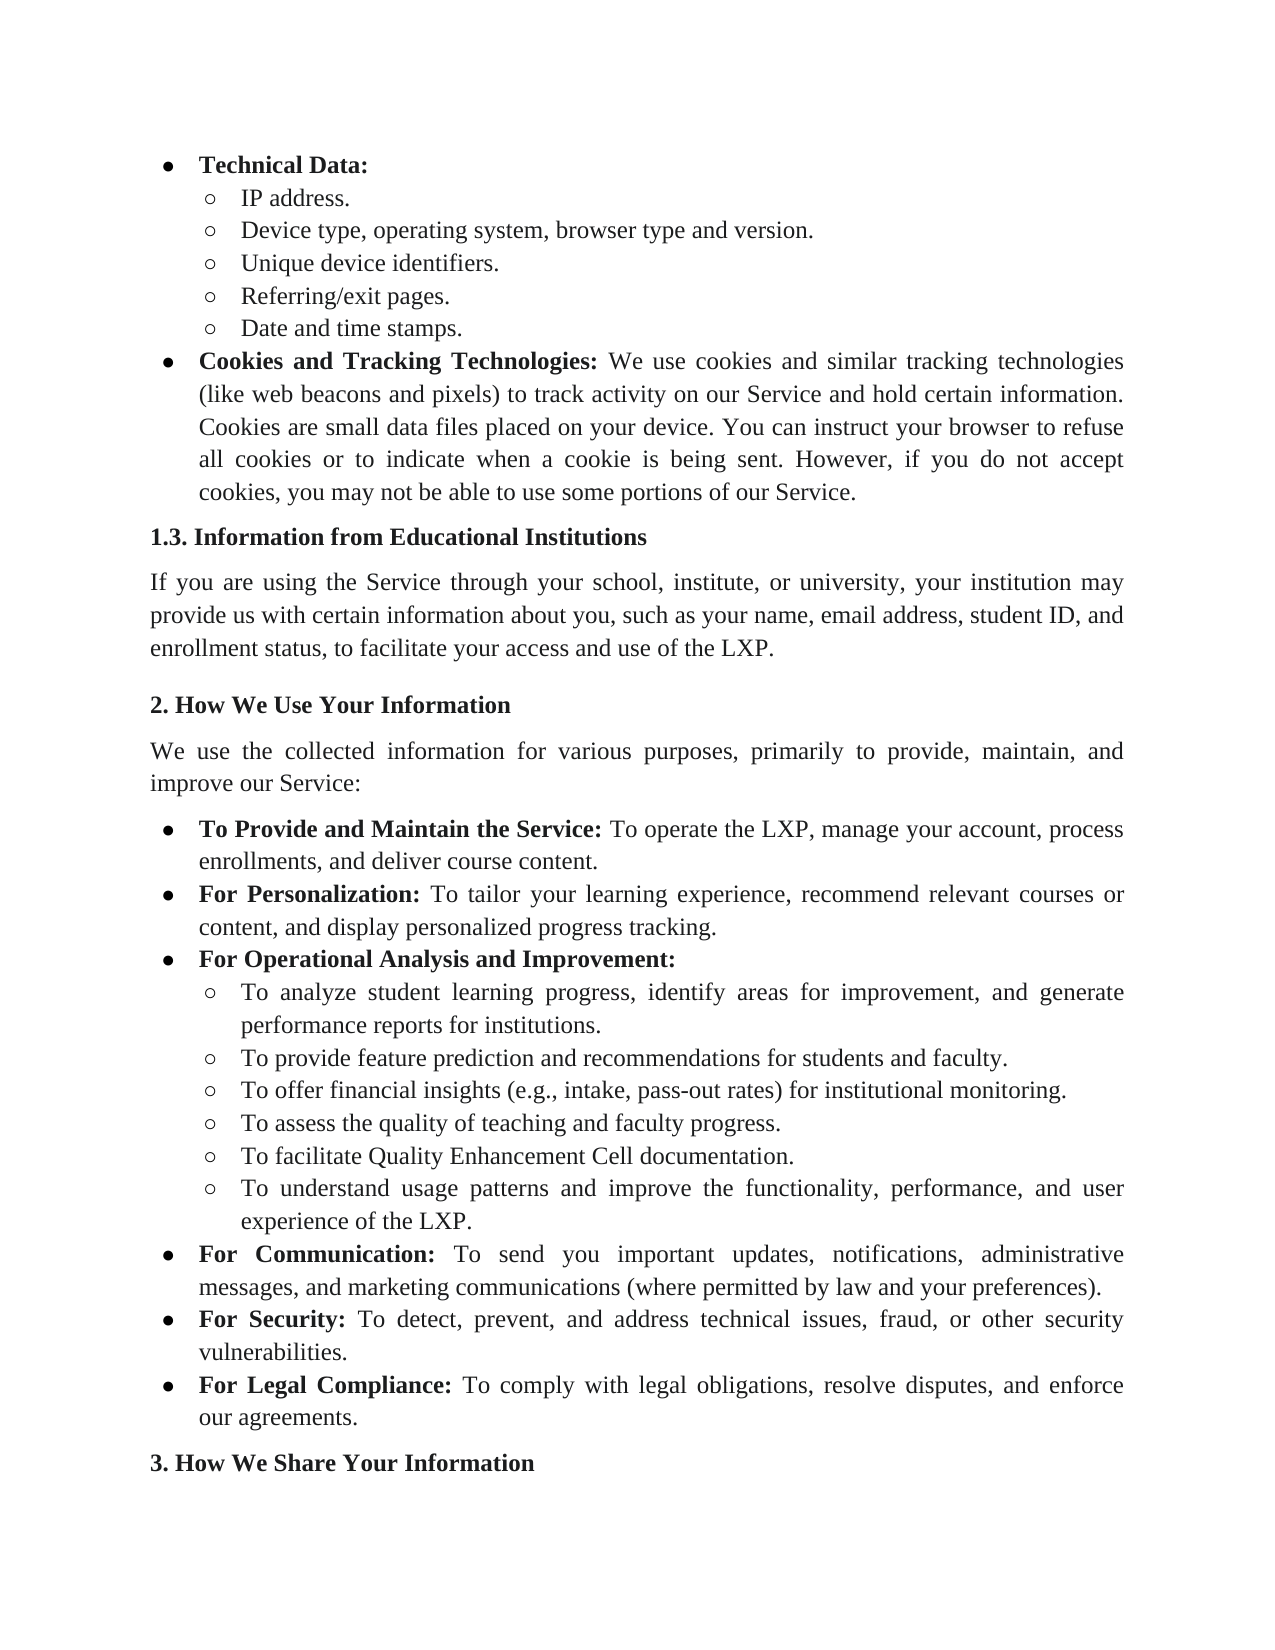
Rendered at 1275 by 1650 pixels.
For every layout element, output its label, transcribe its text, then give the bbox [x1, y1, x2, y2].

list Unique device identifiers. [203, 248, 1125, 277]
list To understand usage patterns and improve the functionality, performance, and user experience of the LXP. [203, 1173, 1125, 1235]
list Technical Data: [161, 150, 1125, 179]
list For Operational Analysis and Improvement: [161, 944, 1125, 973]
list Device type, operating system, browser type and version. [203, 215, 1125, 244]
text If you are using the Service through your school, institute, or university, your institution may provide us with certain information about you, such as your name, email address, student ID, and enrollment status, to facilitate your access and use of the LXP. [150, 567, 1125, 662]
subtitle 1.3. Information from Educational Institutions [150, 522, 1125, 551]
list Date and time stamps. [203, 313, 1125, 342]
list To assess the quality of teaching and faculty progress. [203, 1108, 1125, 1137]
list For Personalization: To tailor your learning experience, recommend relevant courses or content, and display personalized progress tracking. [161, 879, 1125, 941]
list IP address. [203, 183, 1125, 211]
list To Provide and Maintain the Service: To operate the LXP, manage your account, process enrollments, and deliver course content. [161, 814, 1125, 875]
text We use the collected information for various purposes, primarily to provide, maintain, and improve our Service: [150, 736, 1125, 797]
list For Security: To detect, prevent, and address technical issues, fraud, or other security vulnerabilities. [161, 1304, 1125, 1366]
list To analyze student learning progress, identify areas for improvement, and generate performance reports for institutions. [203, 977, 1125, 1039]
subtitle 3. How We Share Your Information [150, 1448, 1125, 1476]
list Referring/exit pages. [203, 281, 1125, 309]
list Cookies and Tracking Technologies: We use cookies and similar tracking technologies (like web beacons and pixels) to track activity on our Service and hold certain information. Cookies are small data files placed on your device. You can instruct your browser to refuse all cookies or to indicate when a cookie is being sent. However, if you do not accept cookies, you may not be able to use some portions of our Service. [161, 346, 1125, 506]
subtitle 2. How We Use Your Information [150, 691, 1125, 719]
list To facilitate Quality Enhancement Cell documentation. [203, 1141, 1125, 1169]
list For Communication: To send you important updates, notifications, administrative messages, and marketing communications (where permitted by law and your preferences). [161, 1239, 1125, 1300]
list To offer financial insights (e.g., intake, pass-out rates) for institutional monitoring. [203, 1075, 1125, 1104]
list To provide feature prediction and recommendations for students and faculty. [203, 1043, 1125, 1071]
list For Legal Compliance: To comply with legal obligations, resolve disputes, and enforce our agreements. [161, 1370, 1125, 1431]
